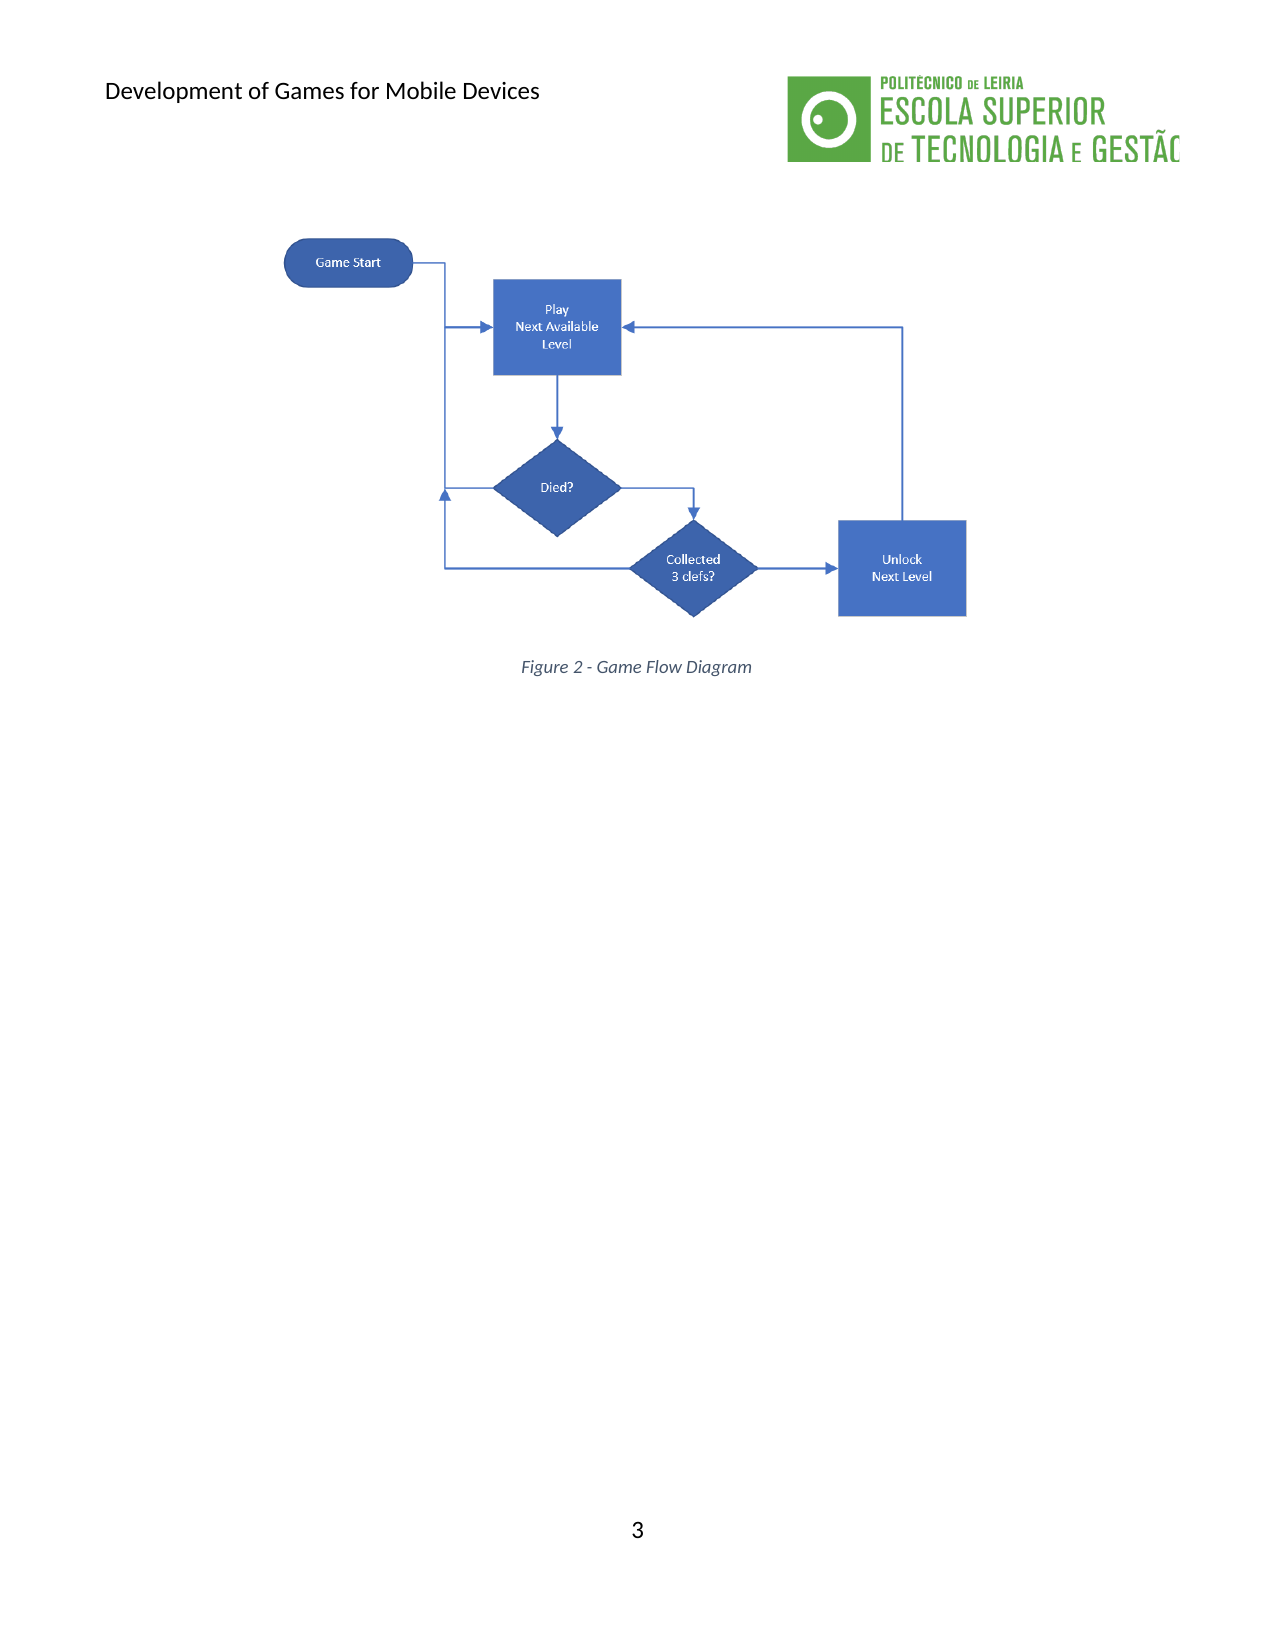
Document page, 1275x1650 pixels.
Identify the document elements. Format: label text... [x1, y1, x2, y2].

picture [787, 75, 1180, 162]
text Figure 2 - Game Flow Diagram [150, 655, 1125, 678]
picture [266, 222, 1009, 656]
